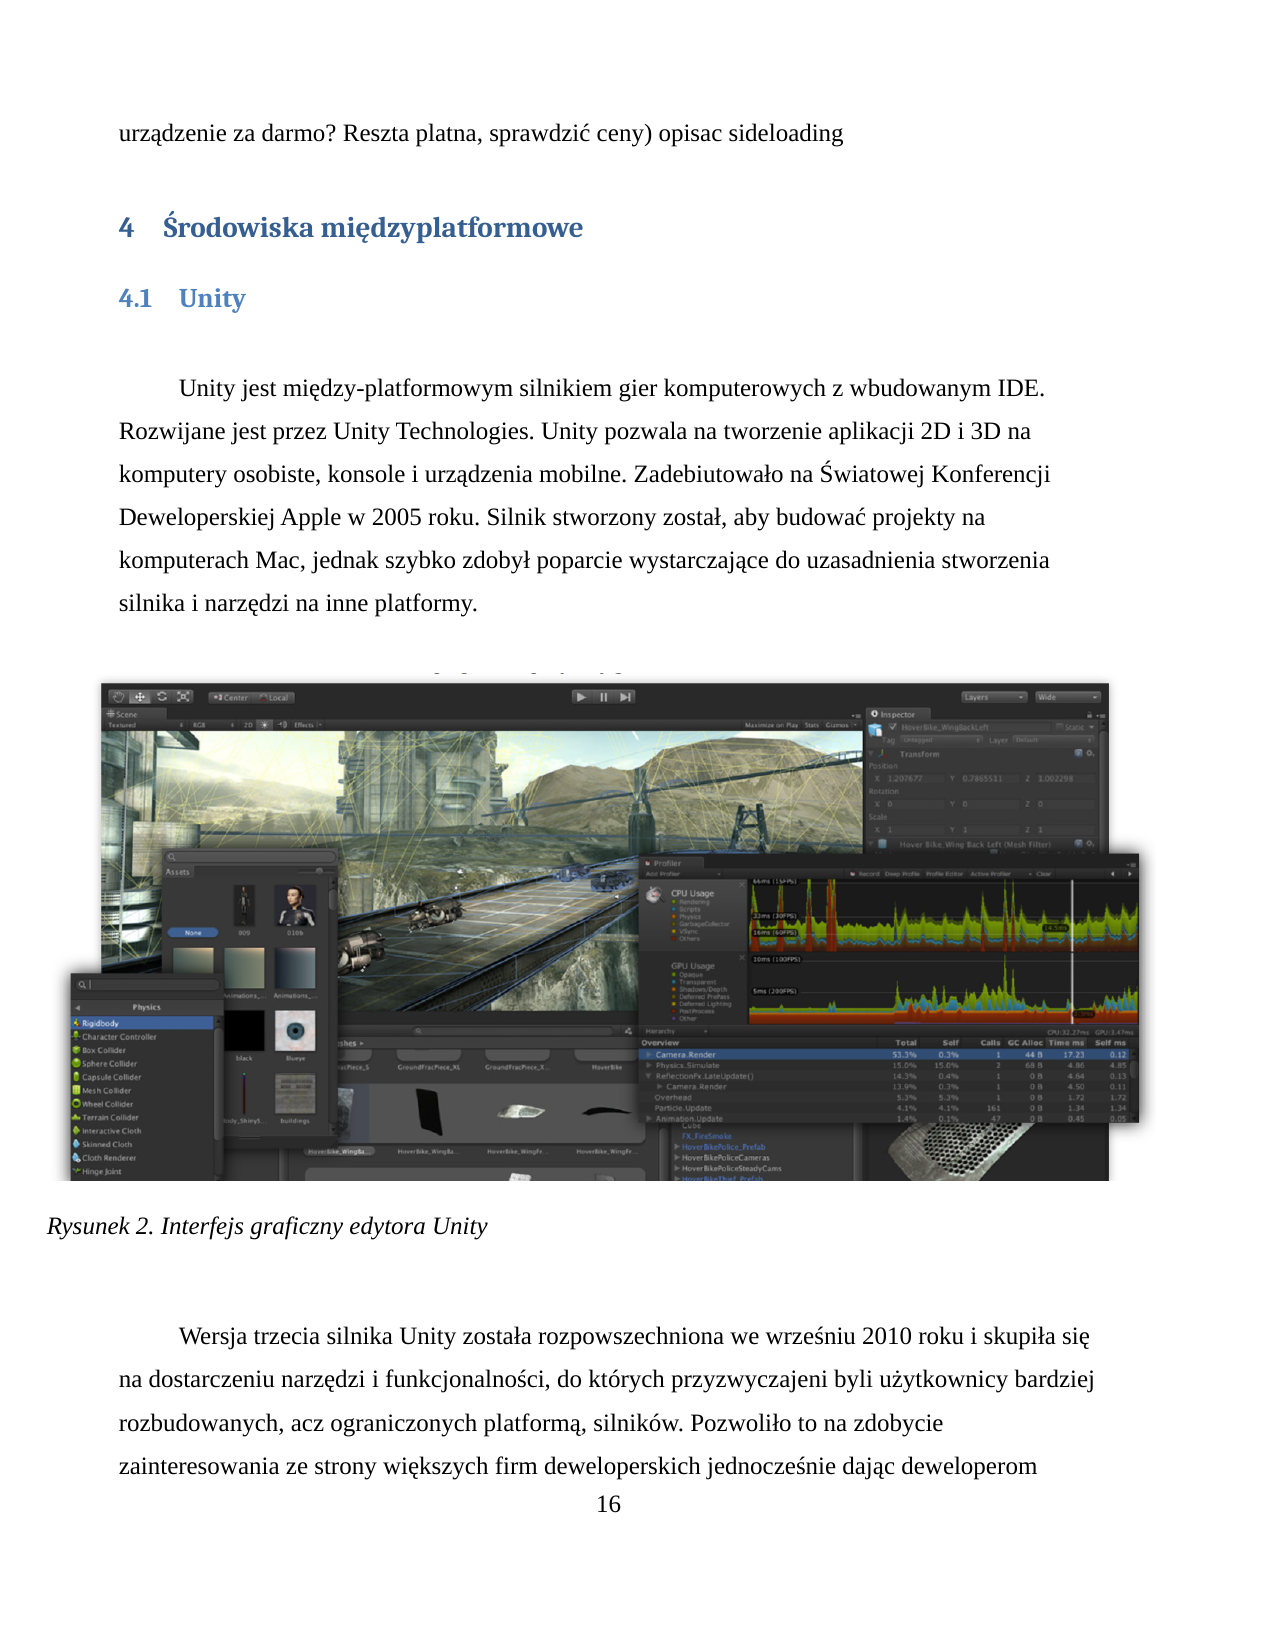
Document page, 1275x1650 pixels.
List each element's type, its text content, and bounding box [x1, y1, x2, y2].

subtitle Unity [118, 283, 1098, 314]
picture [46, 673, 1156, 1181]
text Unity jest między-platformowym silnikiem gier komputerowych z wbudowanym IDE. Rozwijane jest przez Unity Technologies. Unity pozwala na tworzenie aplikacji 2D i 3D na komputery osobiste, konsole i urządzenia mobilne. Zadebiutowało na Światowej Konferencji Deweloperskiej Apple w 2005 roku. Silnik stworzony został, aby budować projekty na komputerach Mac, jednak szybko zdobył poparcie wystarczające do uzasadnienia stworzenia silnika i narzędzi na inne platformy. [118, 373, 1098, 617]
subtitle Środowiska międzyplatformowe [118, 212, 1098, 245]
